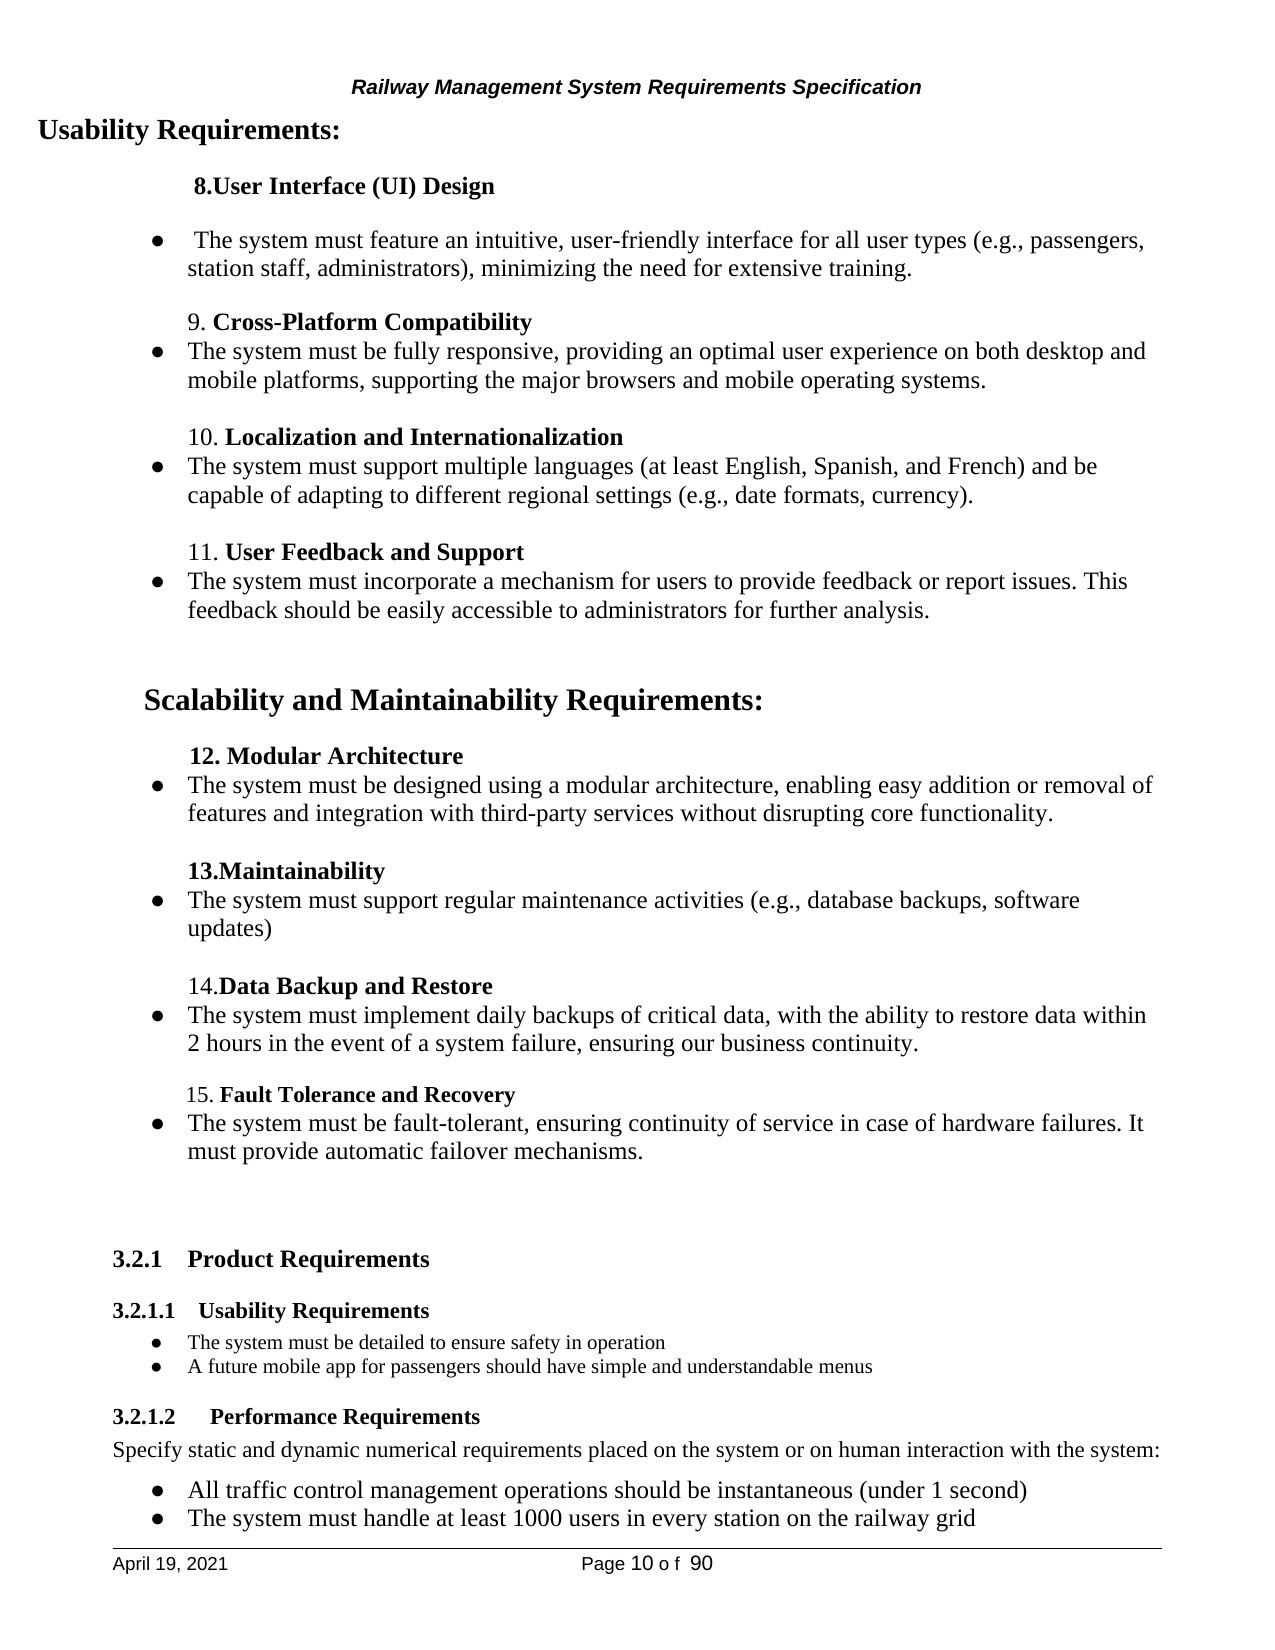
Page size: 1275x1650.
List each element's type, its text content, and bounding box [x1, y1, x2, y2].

list All traffic control management operations should be instantaneous (under 1 second) [150, 1475, 1162, 1503]
text 8.User Interface (UI) Design [112, 171, 1162, 200]
text 15. Fault Tolerance and Recovery [112, 1081, 1162, 1108]
text 10. Localization and Internationalization [112, 422, 1162, 451]
text 11. User Feedback and Support [187, 537, 1162, 566]
text 14.Data Backup and Restore [187, 971, 1162, 1000]
subtitle 3.2.1.2 Performance Requirements [112, 1403, 1162, 1430]
list The system must implement daily backups of critical data, with the ability to restore data within 2 hours in the event of a system failure, ensuring our business continuity. [150, 1000, 1162, 1057]
text Scalability and Maintainability Requirements: [112, 681, 1162, 717]
list The system must be fully responsive, providing an optimal user experience on both desktop and mobile platforms, supporting the major browsers and mobile operating systems. [150, 336, 1162, 393]
text 9. Cross-Platform Compatibility [112, 307, 1162, 336]
subtitle Product Requirements [112, 1244, 1162, 1273]
list The system must incorporate a mechanism for users to provide feedback or report issues. This feedback should be easily accessible to administrators for further analysis. [150, 566, 1162, 623]
text 12. Modular Architecture [112, 741, 1162, 770]
list The system must support multiple languages (at least English, Spanish, and French) and be capable of adapting to different regional settings (e.g., date formats, currency). [150, 451, 1162, 508]
subtitle Usability Requirements: [37, 112, 1162, 146]
text 13.Maintainability [187, 856, 1162, 885]
list The system must be detailed to ensure safety in operation [150, 1330, 1162, 1354]
list The system must feature an intuitive, user-friendly interface for all user types (e.g., passengers, station staff, administrators), minimizing the need for extensive training. [150, 225, 1162, 282]
list The system must handle at least 1000 users in every station on the railway grid [150, 1503, 1162, 1532]
list The system must be designed using a modular architecture, enabling easy addition or removal of features and integration with third-party services without disrupting core functionality. [150, 770, 1162, 827]
text Specify static and dynamic numerical requirements placed on the system or on human interaction with the system: [112, 1436, 1162, 1462]
list The system must support regular maintenance activities (e.g., database backups, software updates) [150, 885, 1162, 942]
list A future mobile app for passengers should have simple and understandable menus [150, 1354, 1162, 1378]
list The system must be fault-tolerant, ensuring continuity of service in case of hardware failures. It must provide automatic failover mechanisms. [150, 1108, 1162, 1165]
subtitle 3.2.1.1 Usability Requirements [112, 1298, 1162, 1324]
